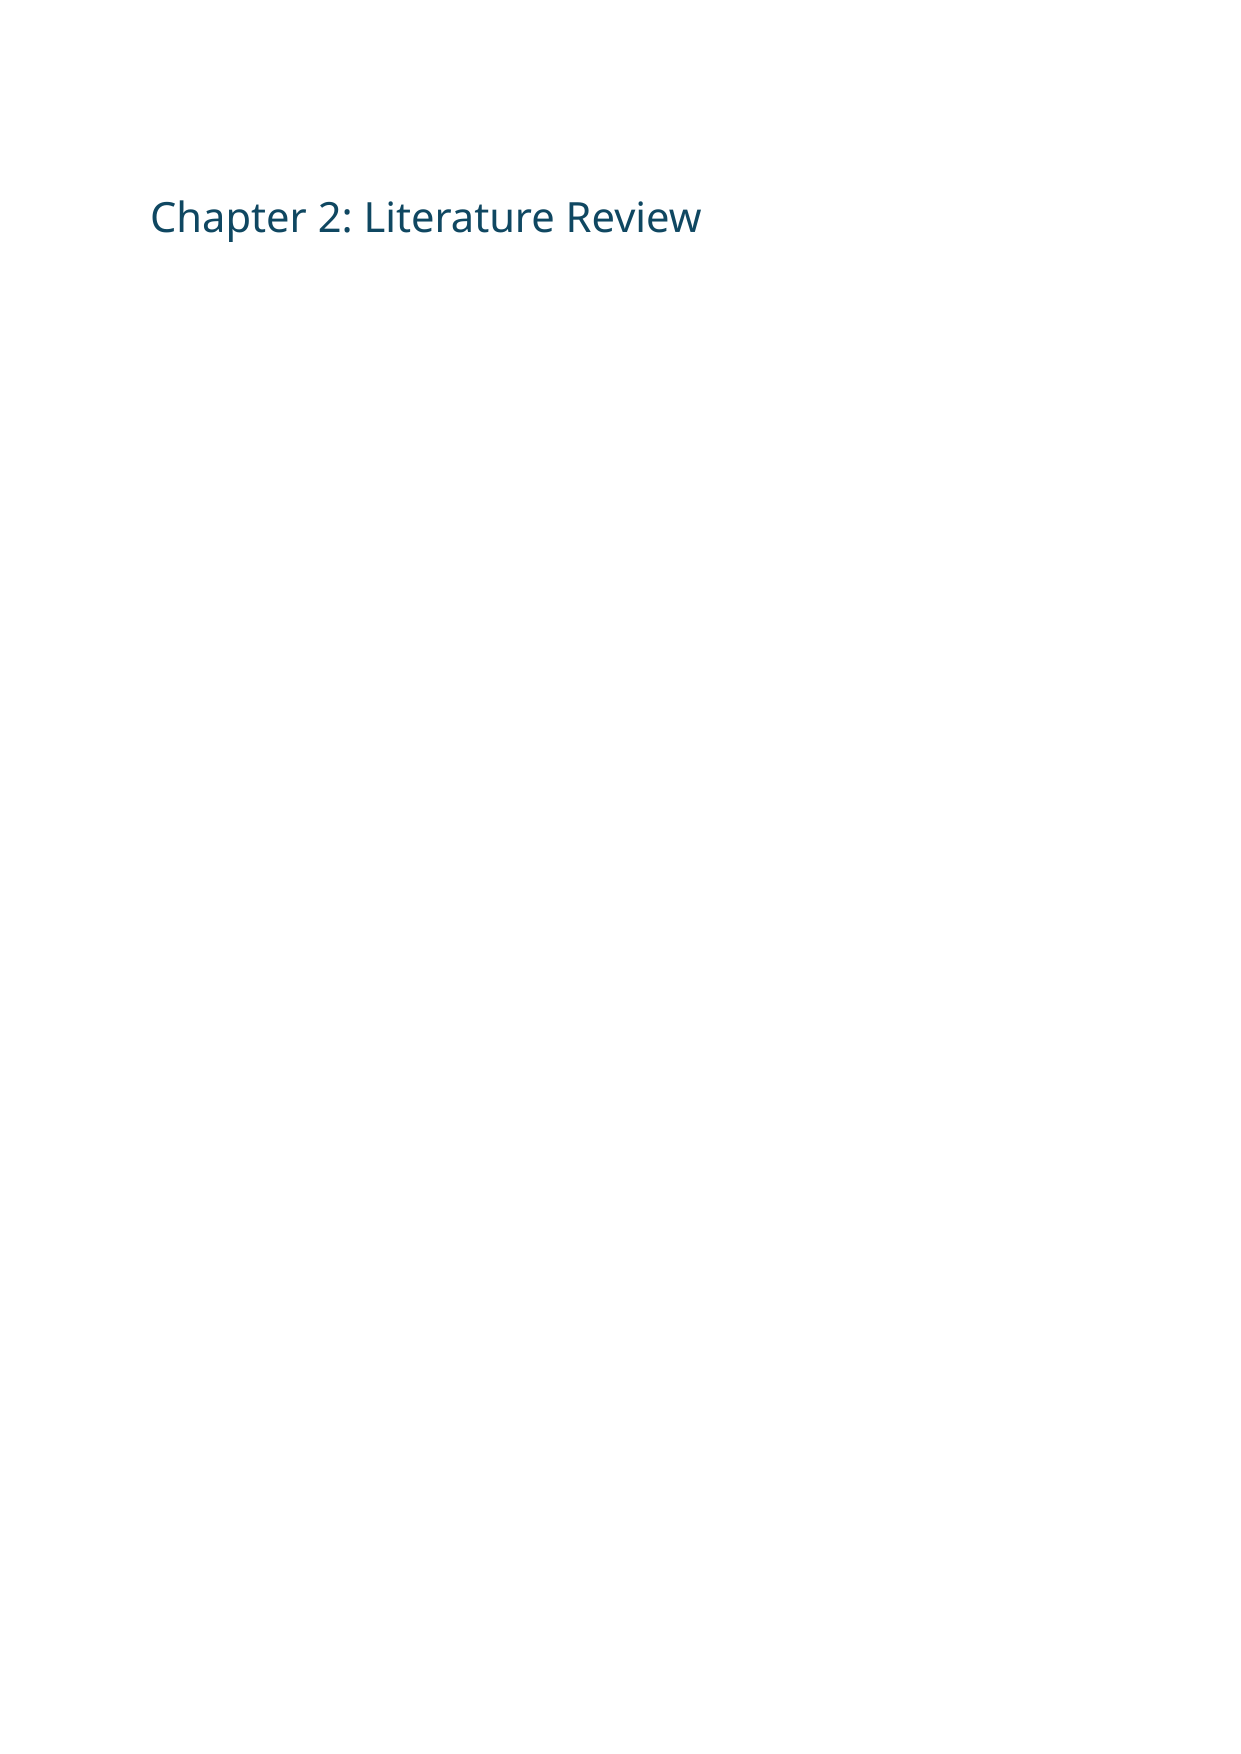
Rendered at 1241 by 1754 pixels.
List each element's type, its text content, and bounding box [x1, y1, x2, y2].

subtitle Chapter 2: Literature Review [150, 187, 1090, 244]
